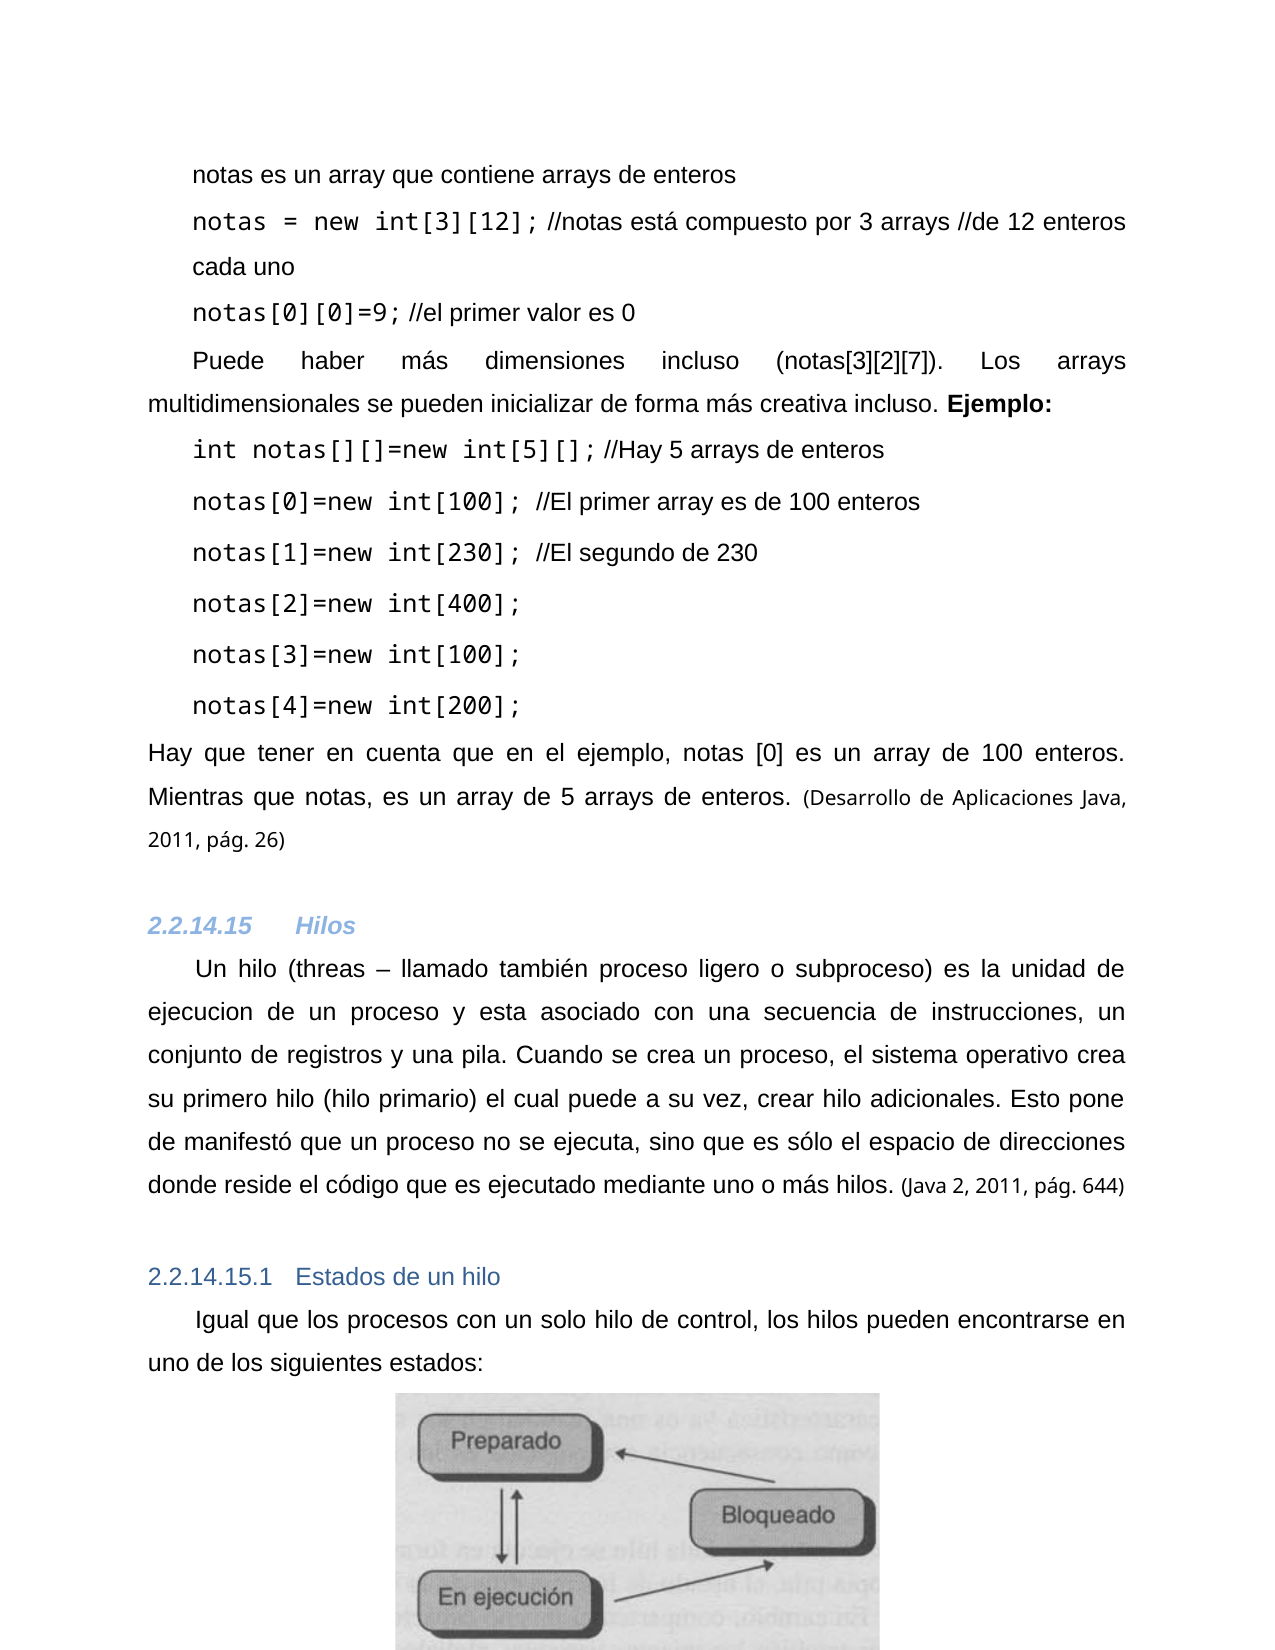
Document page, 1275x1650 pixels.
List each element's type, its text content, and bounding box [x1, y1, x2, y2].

text notas[2]=new int[400]; [192, 585, 1127, 619]
text Un hilo (threas – llamado también proceso ligero o subproceso) es la unidad de ejecucion de un proceso y esta asociado con una secuencia de instrucciones, un conjunto de registros y una pila. Cuando se crea un proceso, el sistema operativo crea su primero hilo (hilo primario) el cual puede a su vez, crear hilo adicionales. Esto pone de manifestó que un proceso no se ejecuta, sino que es sólo el espacio de direcciones donde reside el código que es ejecutado mediante uno o más hilos. [148, 954, 1127, 1199]
text notas[3]=new int[100]; [192, 636, 1127, 670]
text Igual que los procesos con un solo hilo de control, los hilos pueden encontrarse en uno de los siguientes estados: [148, 1305, 1127, 1377]
text int notas[][]=new int[5][]; //Hay 5 arrays de enteros [192, 432, 1127, 466]
text notas[1]=new int[230]; //El segundo de 230 [192, 534, 1127, 568]
text notas[0]=new int[100]; //El primer array es de 100 enteros [192, 483, 1127, 517]
text Hay que tener en cuenta que en el ejemplo, notas [0] es un array de 100 enteros. Mientras que notas, es un array de 5 arrays de enteros. [148, 738, 1127, 854]
text notas = new int[3][12]; //notas está compuesto por 3 arrays //de 12 enteros cada uno [192, 203, 1127, 280]
text notas[4]=new int[200]; [192, 687, 1127, 721]
text notas es un array que contiene arrays de enteros [148, 160, 1127, 189]
subtitle Estados de un hilo [148, 1262, 1127, 1290]
text Puede haber más dimensiones incluso (notas[3][2][7]). Los arrays multidimensionales se pueden inicializar de forma más creativa incluso. Ejemplo: [148, 346, 1127, 418]
text notas[0][0]=9; //el primer valor es 0 [148, 295, 1127, 329]
subtitle Hilos [148, 911, 1127, 940]
